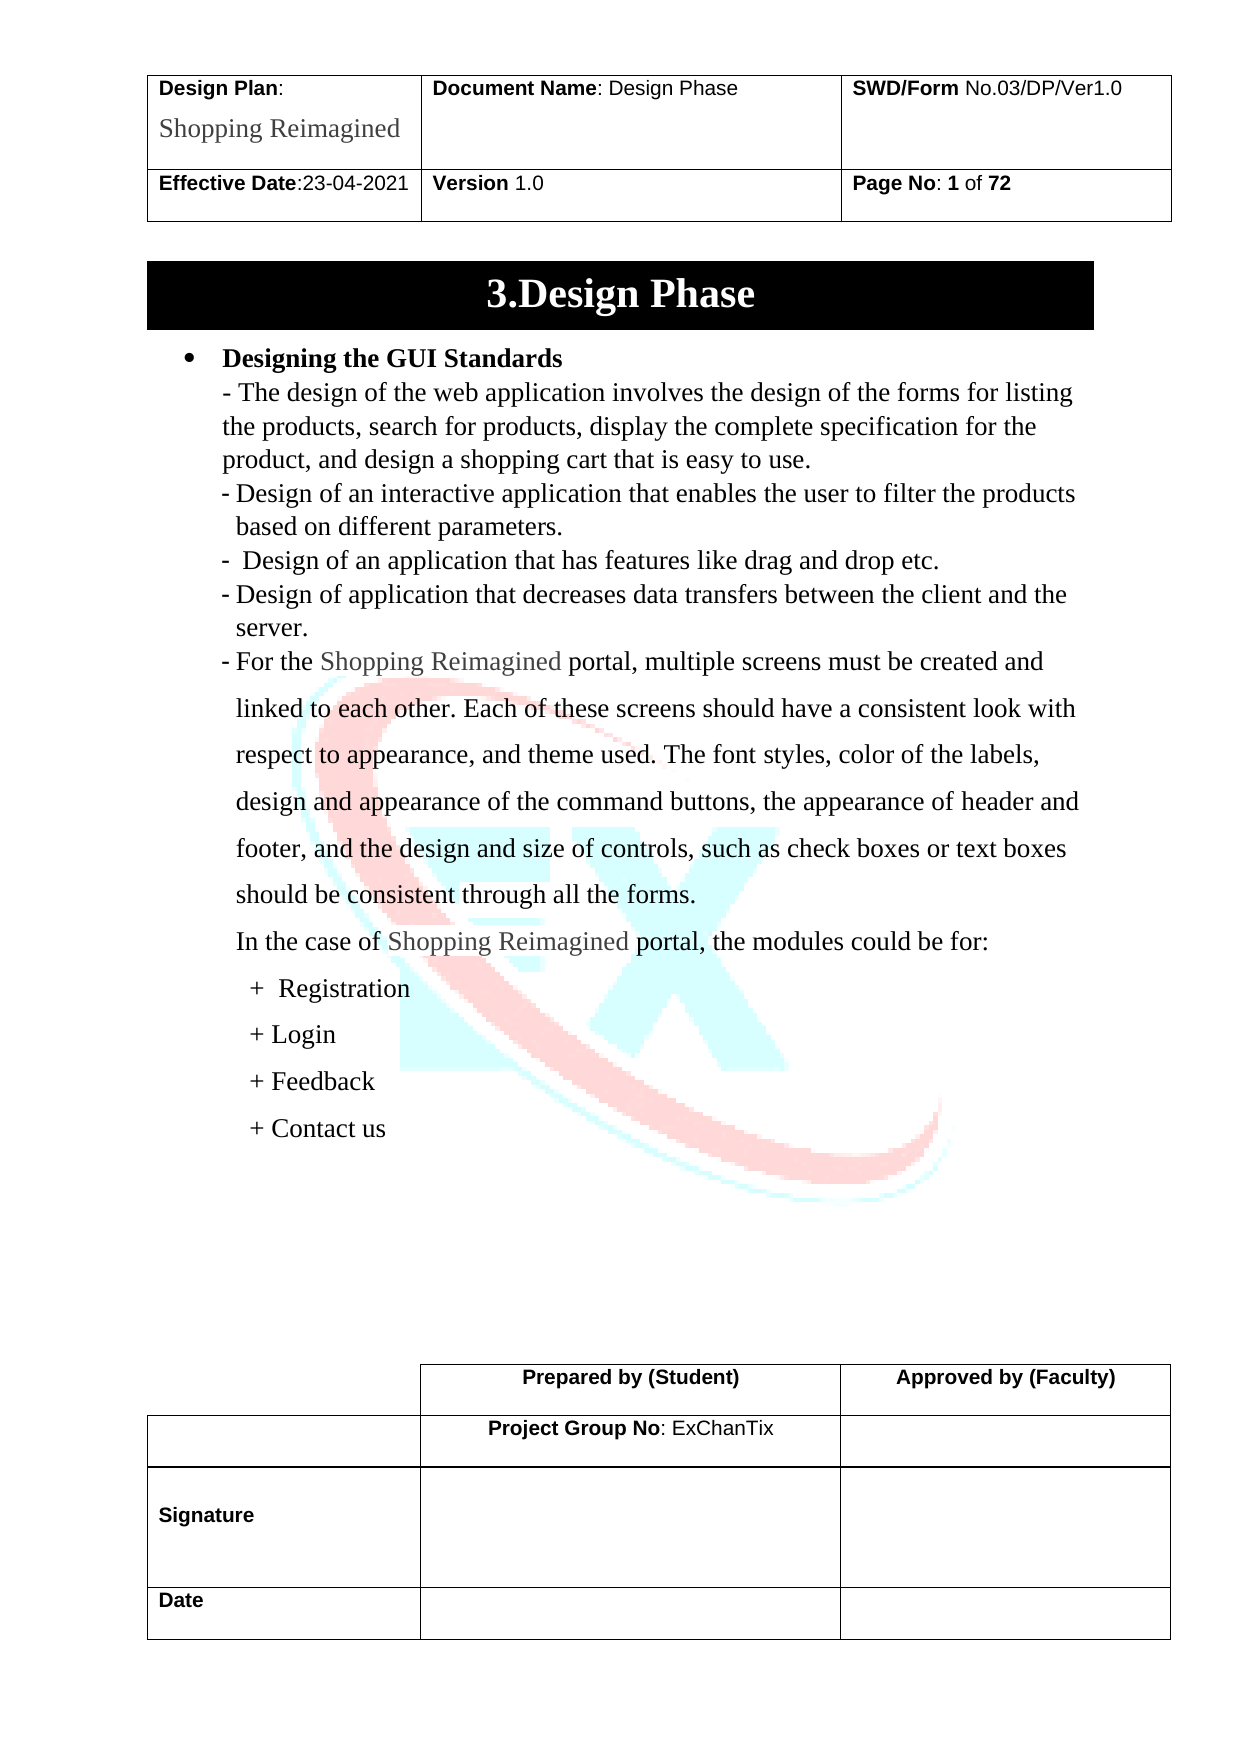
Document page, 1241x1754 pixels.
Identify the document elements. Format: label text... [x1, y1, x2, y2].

table_header 3.Design Phase [148, 262, 1093, 329]
list Design of an interactive application that enables the user to filter the products based on different parameters. [221, 477, 1093, 542]
list Design of application that decreases data transfers between the client and the server. [221, 578, 1093, 643]
list Designing the GUI Standards - The design of the web application involves the design of the forms for listing the products, search for products, display the complete specification for the product, and design a shopping cart that is easy to use. [184, 343, 1093, 474]
list For the Shopping Reimagined portal, multiple screens must be created and linked to each other. Each of these screens should have a consistent look with respect to appearance, and theme used. The font styles, color of the labels, design and appearance of the command buttons, the appearance of header and footer, and the design and size of controls, such as check boxes or text boxes should be consistent through all the forms. In the case of Shopping Reimagined portal, the modules could be for: + Registration + Login + Feedback [221, 645, 1093, 1096]
list Design of an application that has features like drag and drop etc. [221, 544, 1093, 575]
list + Contact us [236, 1112, 1093, 1143]
